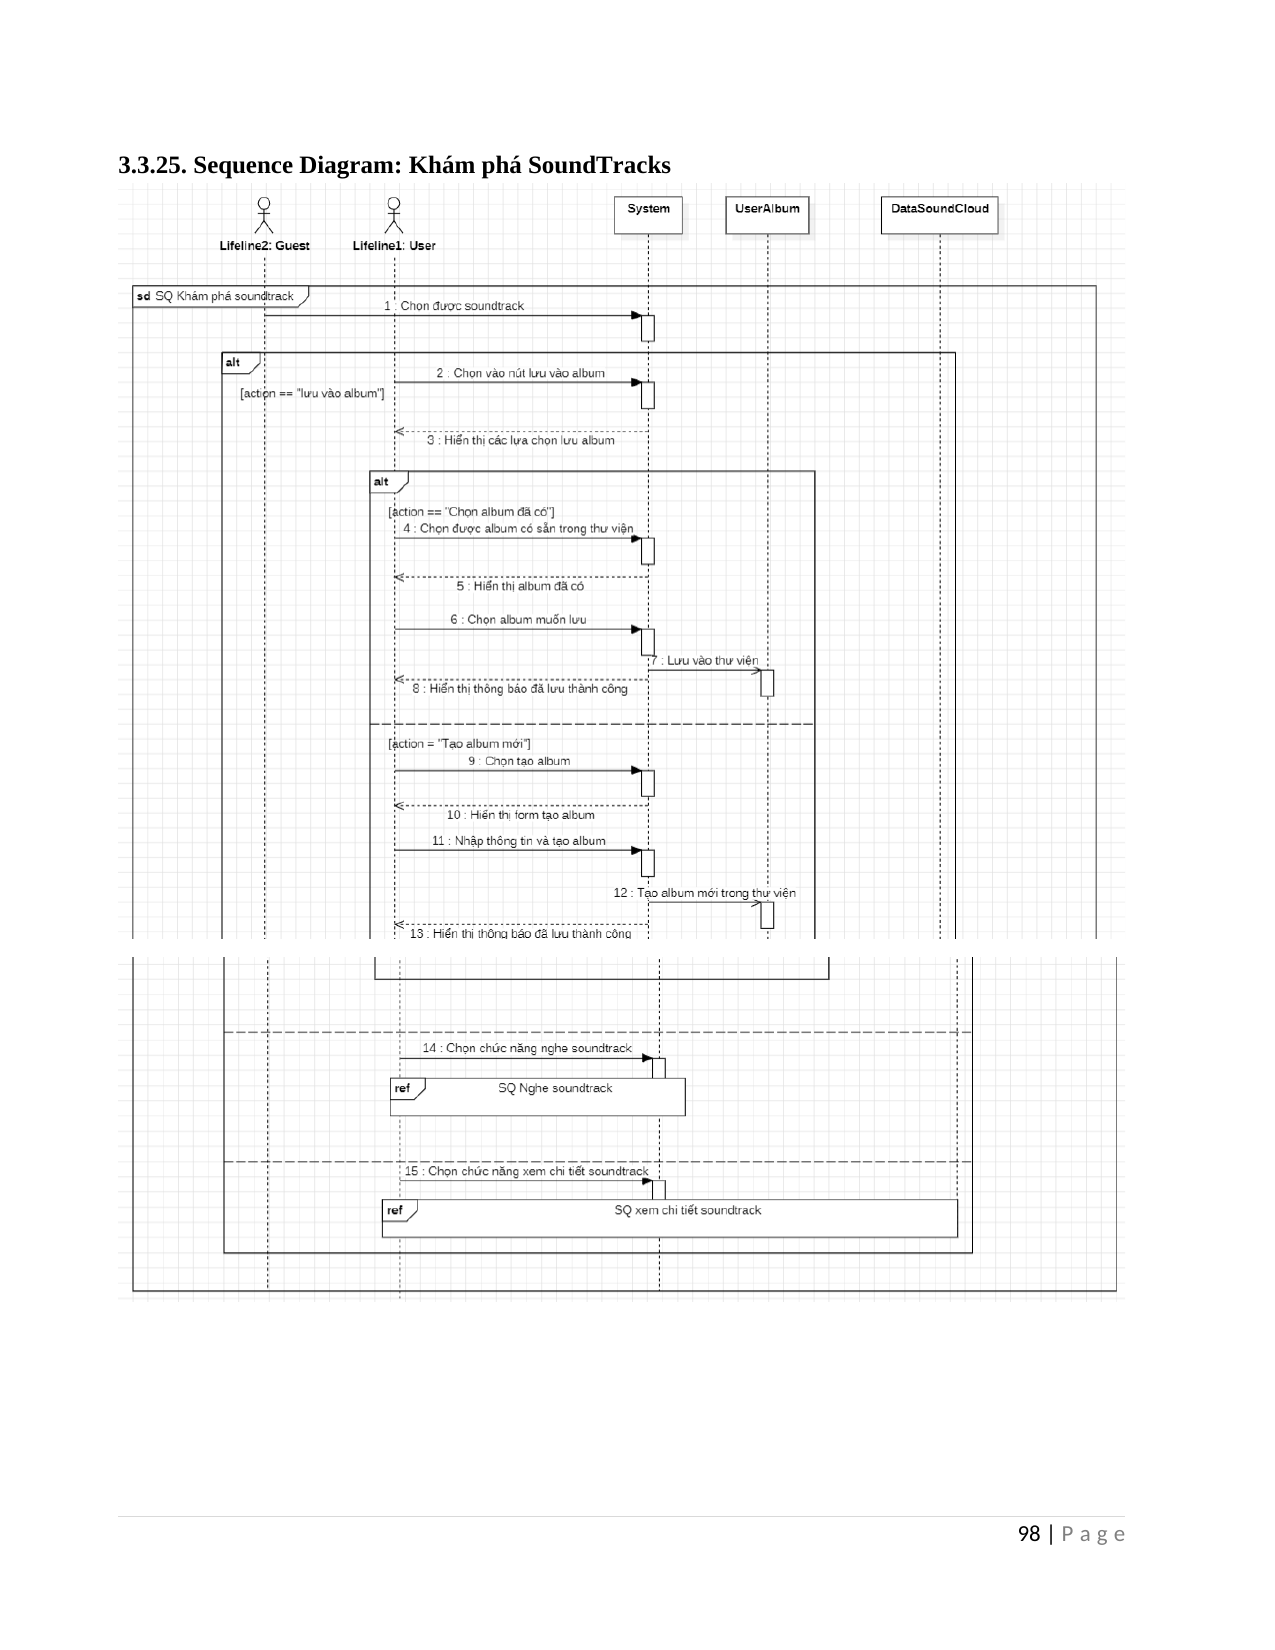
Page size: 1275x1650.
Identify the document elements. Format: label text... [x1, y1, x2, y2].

subtitle Sequence Diagram: Khám phá SoundTracks [118, 150, 1125, 179]
picture [118, 183, 1125, 939]
picture [118, 957, 1125, 1302]
